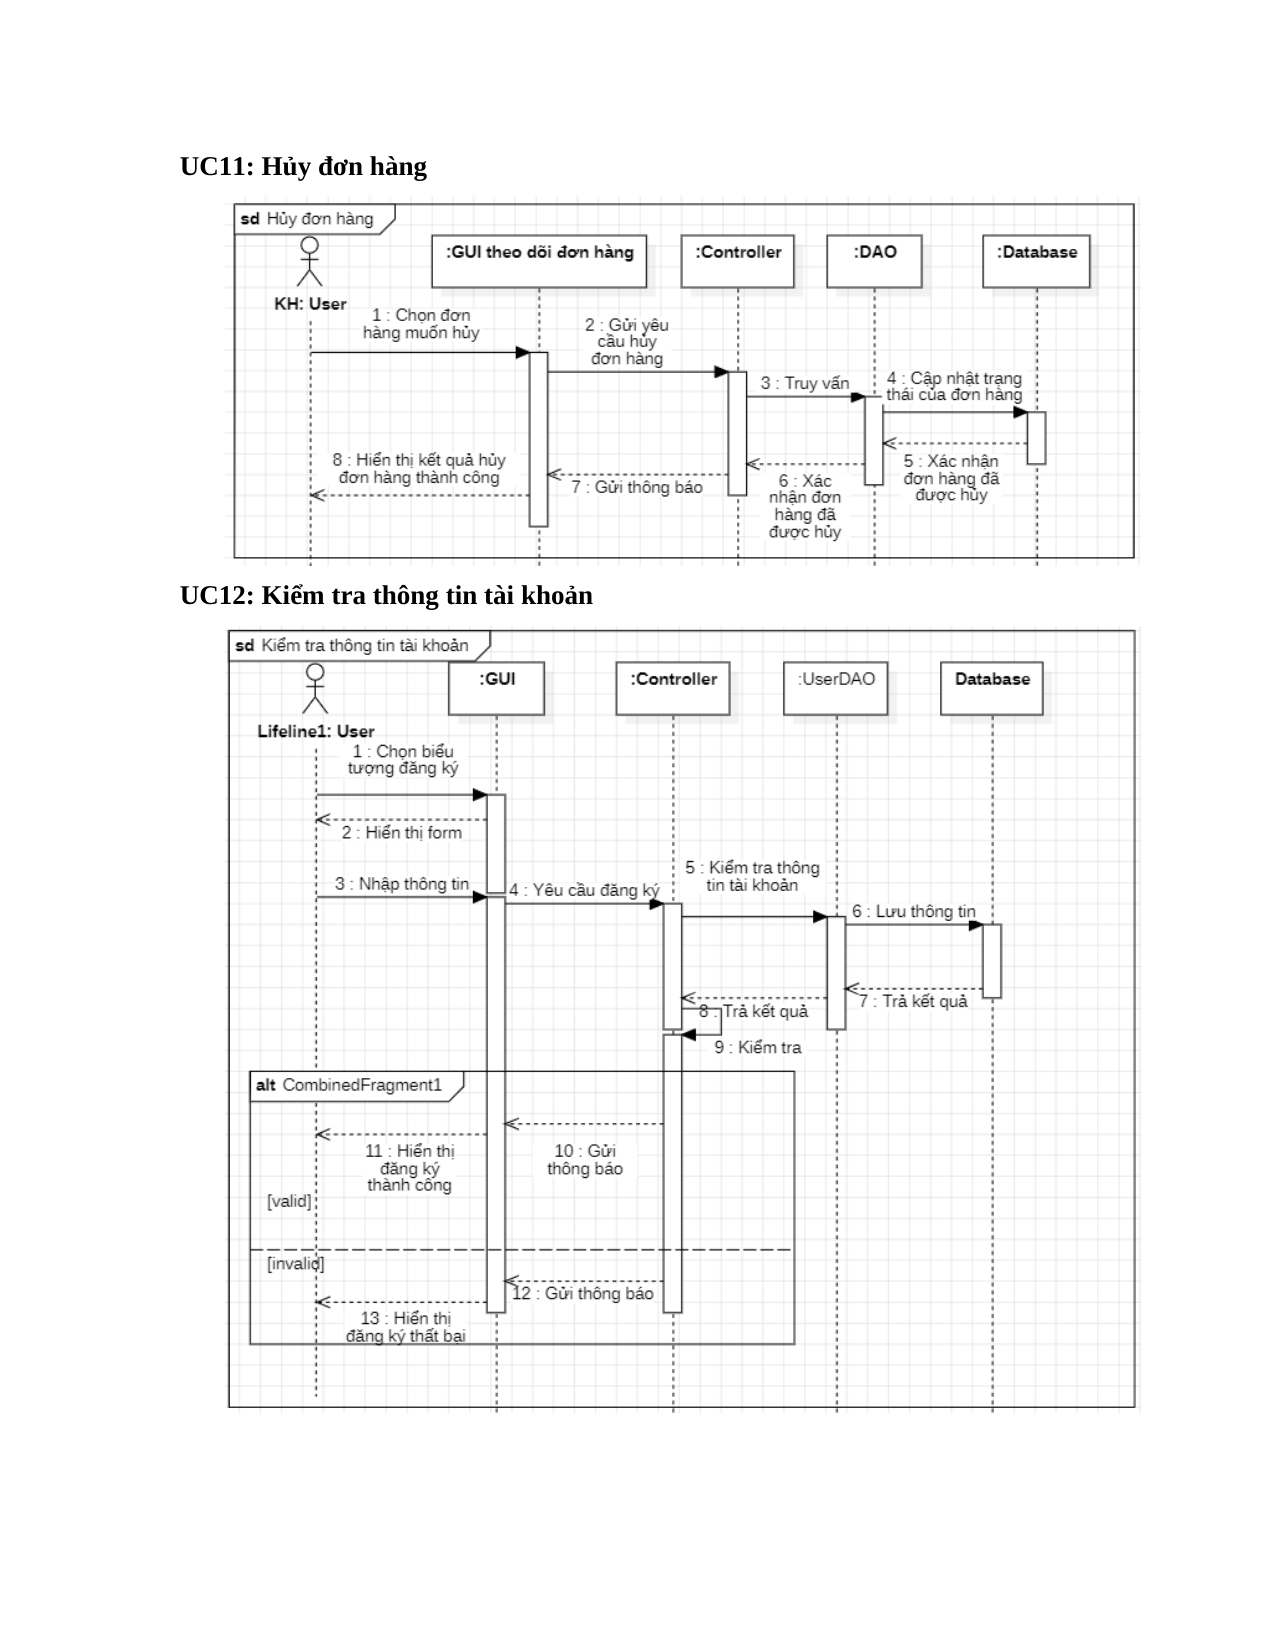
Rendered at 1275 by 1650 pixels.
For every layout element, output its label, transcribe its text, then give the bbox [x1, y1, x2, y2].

picture [225, 626, 1141, 1413]
picture [225, 196, 1141, 566]
text UC11: Hủy đơn hàng [179, 150, 1125, 181]
text UC12: Kiểm tra thông tin tài khoản [179, 579, 1125, 611]
